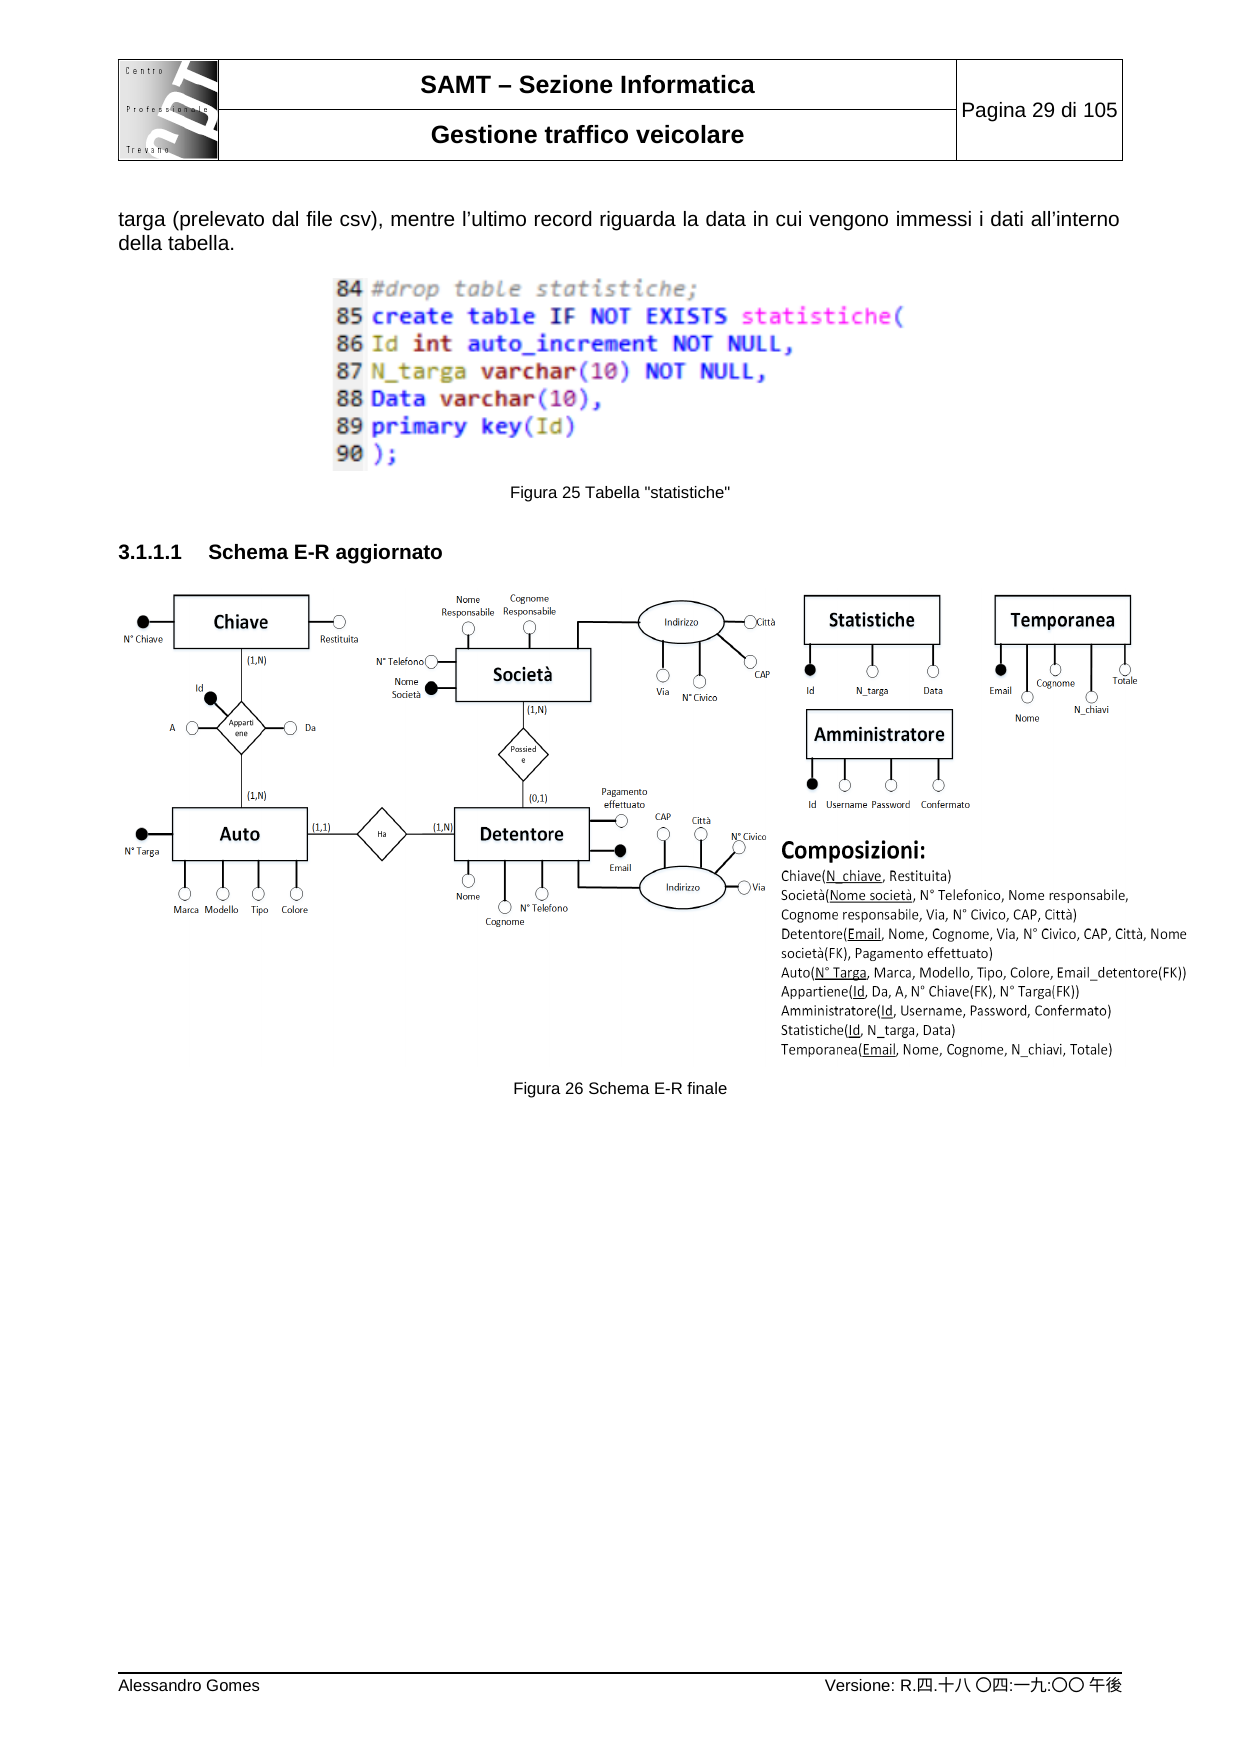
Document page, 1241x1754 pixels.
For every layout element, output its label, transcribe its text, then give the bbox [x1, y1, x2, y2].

picture [332, 278, 908, 471]
picture [118, 588, 1198, 1067]
text Figura 25 Tabella "statistiche" [118, 483, 1122, 502]
subtitle Schema E-R aggiornato [118, 540, 1122, 564]
text Figura 26 Schema E-R finale [118, 1079, 1122, 1098]
picture [118, 60, 218, 159]
